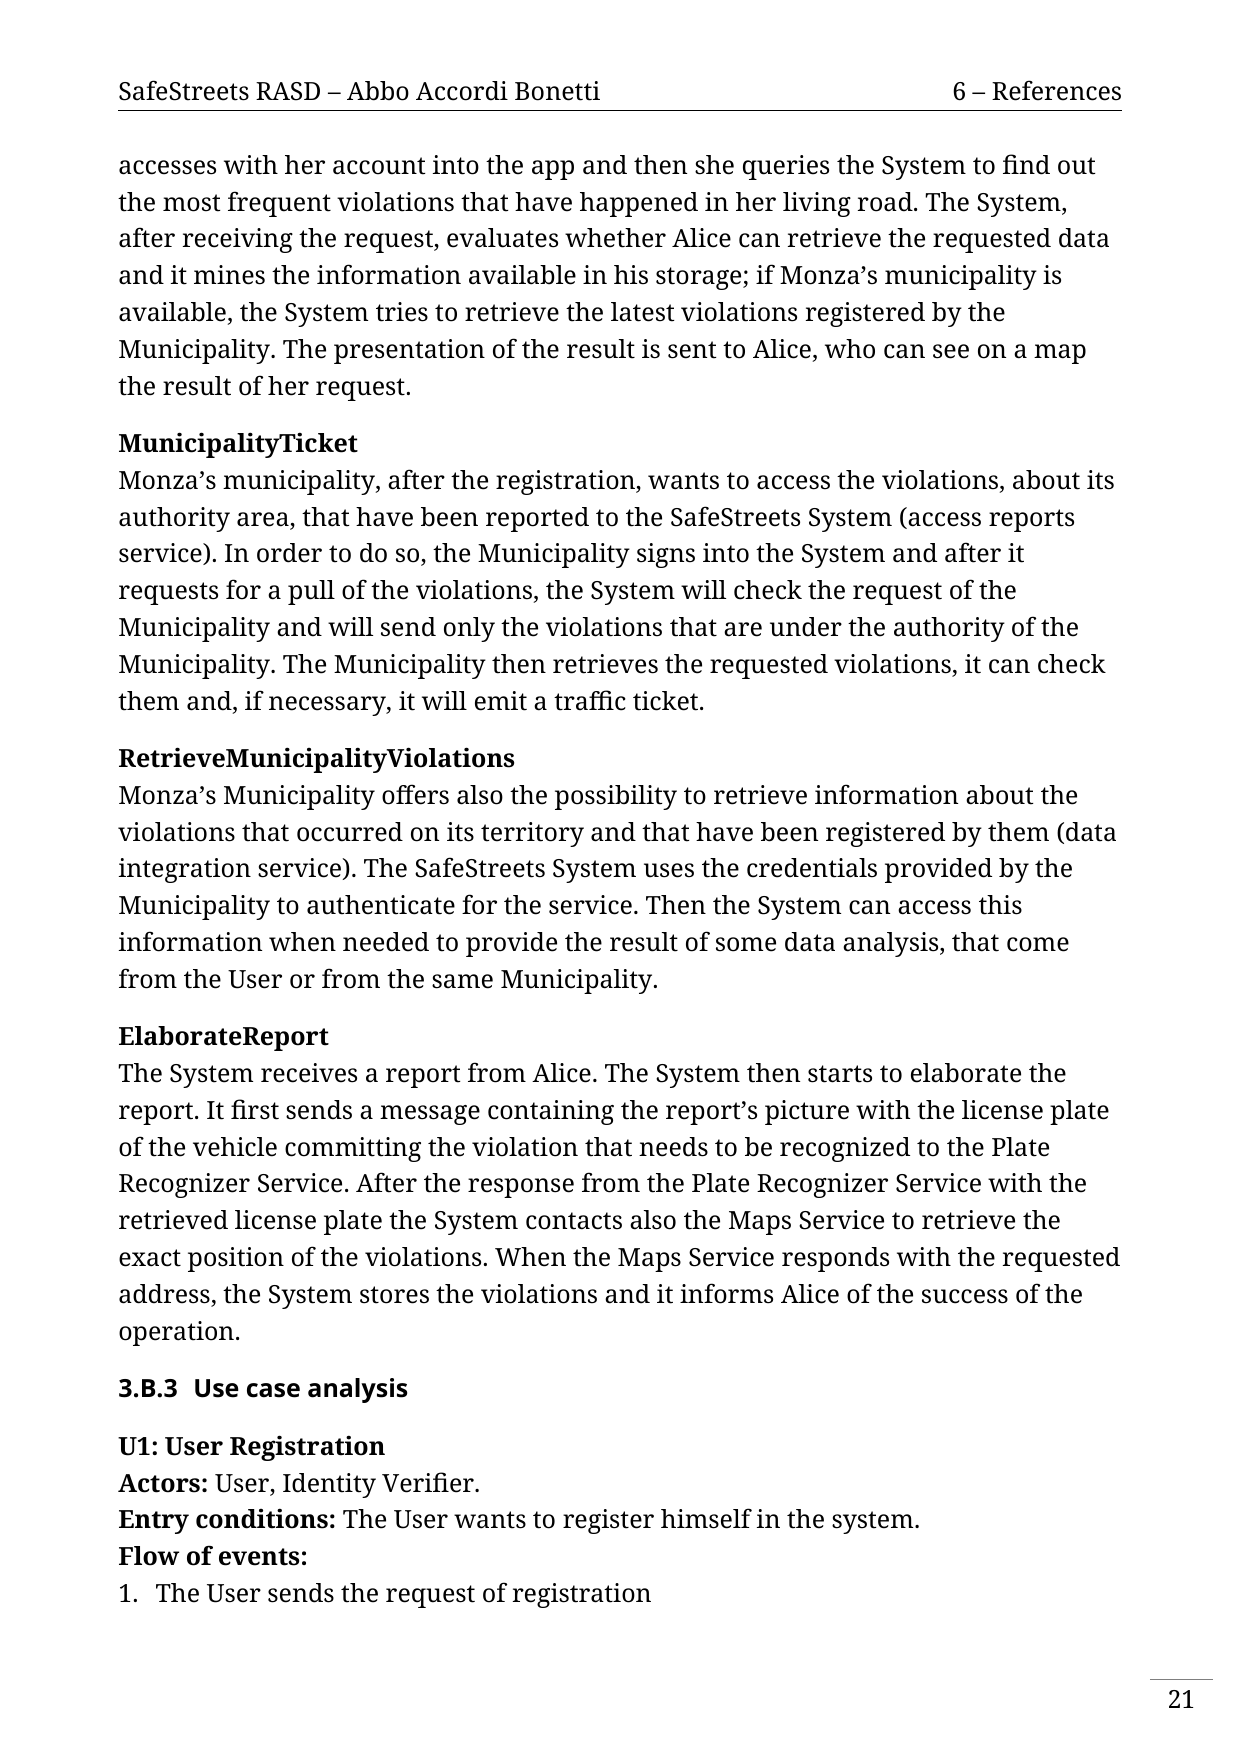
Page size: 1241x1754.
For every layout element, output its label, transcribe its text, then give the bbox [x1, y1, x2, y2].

text The System receives a report from Alice. The System then starts to elaborate the report. It first sends a message containing the report’s picture with the license plate of the vehicle committing the violation that needs to be recognized to the Plate Recognizer Service. After the response from the Plate Recognizer Service with the retrieved license plate the System contacts also the Maps Service to retrieve the exact position of the violations. When the Maps Service responds with the requested address, the System stores the violations and it informs Alice of the success of the operation. [118, 1056, 1122, 1347]
subtitle Use case analysis [118, 1371, 1122, 1405]
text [118, 148, 1122, 402]
text Actors: User, Identity Verifier. [118, 1465, 1122, 1499]
text Monza’s Municipality offers also the possibility to retrieve information about the violations that occurred on its territory and that have been registered by them (data integration service). The SafeStreets System uses the credentials provided by the Municipality to authenticate for the service. Then the System can access this information when needed to provide the result of some data analysis, that come from the User or from the same Municipality. [118, 778, 1122, 996]
text Entry conditions: The User wants to register himself in the system. [118, 1502, 1122, 1536]
subtitle U1: User Registration [118, 1428, 1122, 1462]
text Flow of events: [118, 1539, 1122, 1573]
subtitle ElaborateReport [118, 1019, 1122, 1053]
text The User sends the request of registration [118, 1576, 1122, 1609]
text Monza’s municipality, after the registration, wants to access the violations, about its authority area, that have been reported to the SafeStreets System (access reports service). In order to do so, the Municipality signs into the System and after it requests for a pull of the violations, the System will check the request of the Municipality and will send only the violations that are under the authority of the Municipality. The Municipality then retrieves the requested violations, it can check them and, if necessary, it will emit a traffic ticket. [118, 463, 1122, 717]
subtitle MunicipalityTicket [118, 426, 1122, 460]
subtitle RetrieveMunicipalityViolations [118, 741, 1122, 775]
